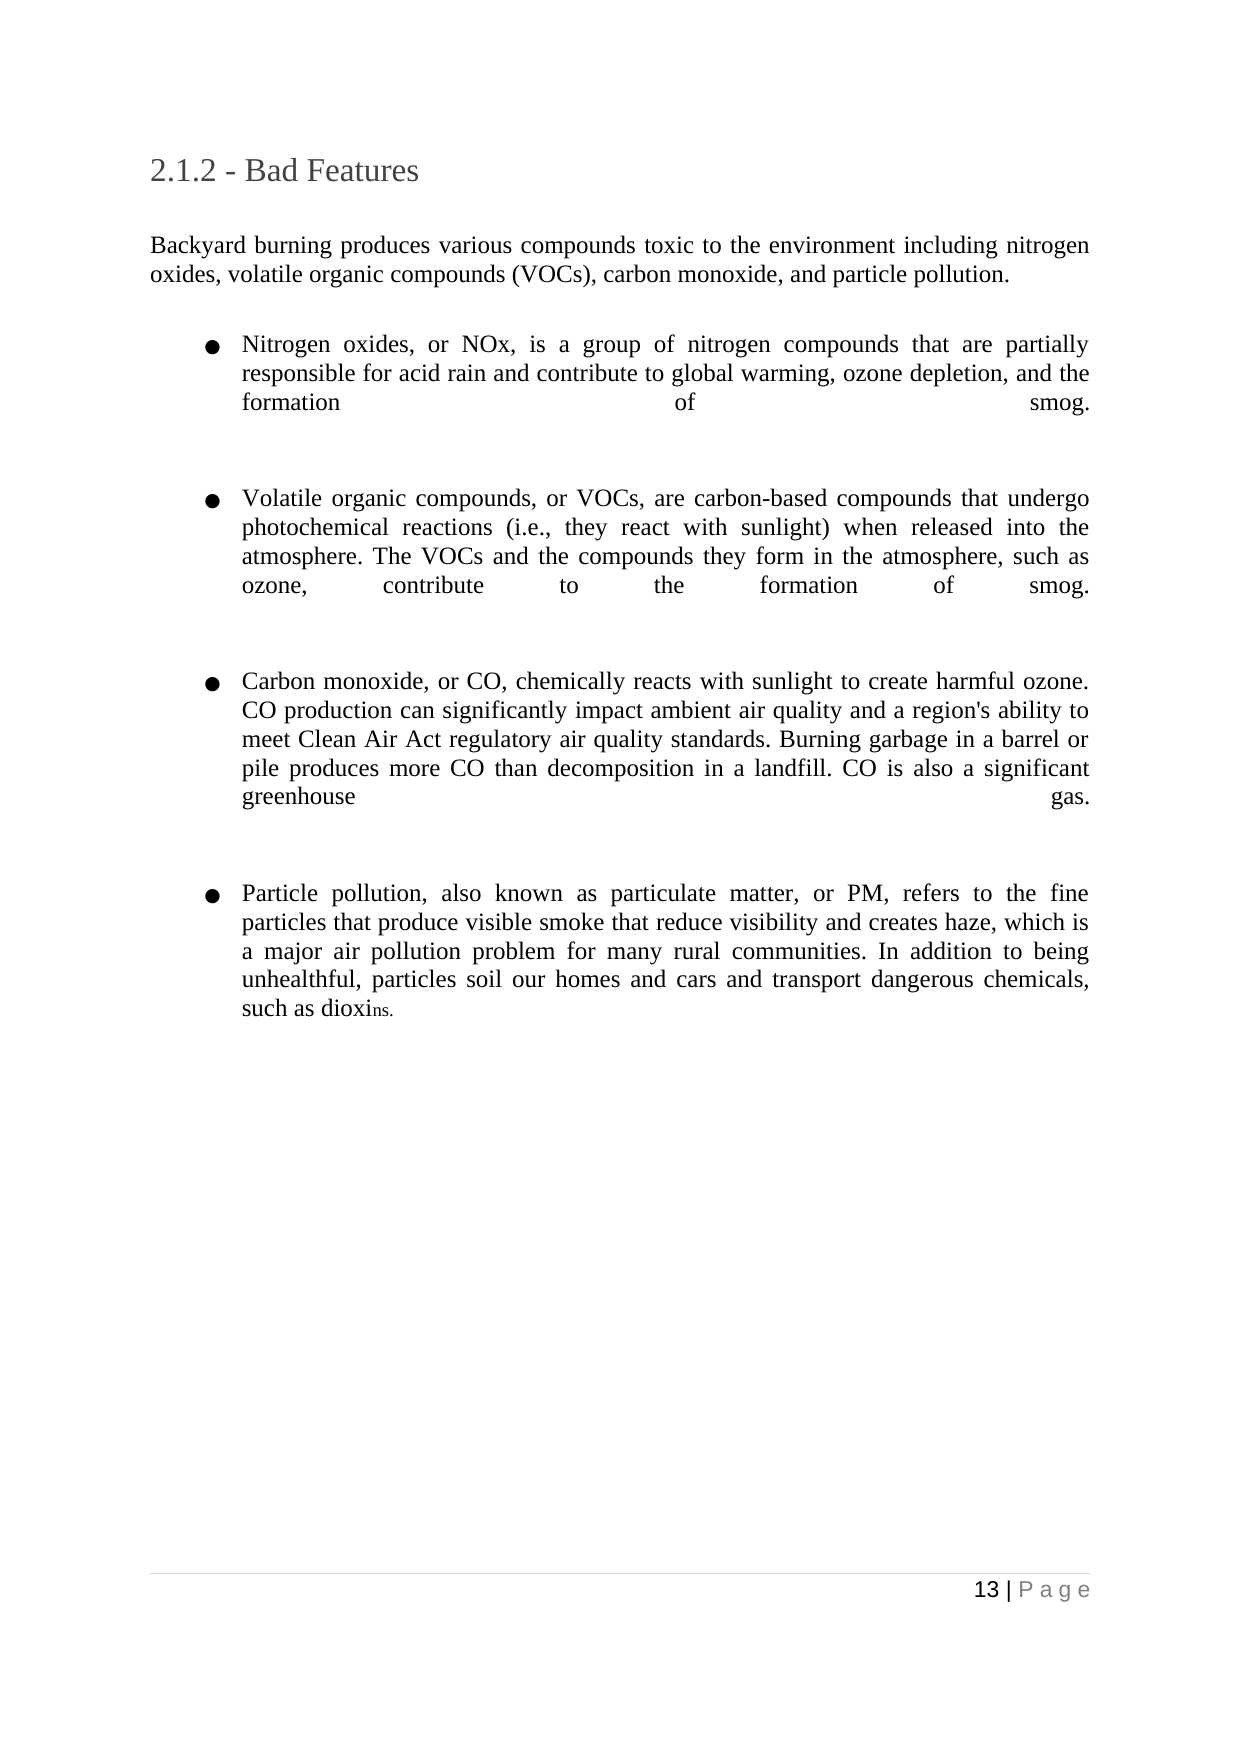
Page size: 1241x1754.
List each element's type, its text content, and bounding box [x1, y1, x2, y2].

subtitle 2.1.2 - Bad Features [150, 150, 1090, 188]
text Backyard burning produces various compounds toxic to the environment including nitrogen oxides, volatile organic compounds (VOCs), carbon monoxide, and particle pollution. [150, 230, 1090, 287]
list Particle pollution, also known as particulate matter, or PM, refers to the fine particles that produce visible smoke that reduce visibility and creates haze, which is a major air pollution problem for many rural communities. In addition to being unhealthful, particles soil our homes and cars and transport dangerous chemicals, such as dioxins. [204, 878, 1090, 1022]
list Volatile organic compounds, or VOCs, are carbon-based compounds that undergo photochemical reactions (i.e., they react with sunlight) when released into the atmosphere. The VOCs and the compounds they form in the atmosphere, such as ozone, contribute to the formation of smog. [204, 483, 1090, 625]
list Carbon monoxide, or CO, chemically reacts with sunlight to create harmful ozone. CO production can significantly impact ambient air quality and a region's ability to meet Clean Air Act regulatory air quality standards. Burning garbage in a barrel or pile produces more CO than decomposition in a landfill. CO is also a significant greenhouse gas. [204, 666, 1090, 837]
list Nitrogen oxides, or NOx, is a group of nitrogen compounds that are partially responsible for acid rain and contribute to global warming, ozone depletion, and the formation of smog. [204, 329, 1090, 442]
